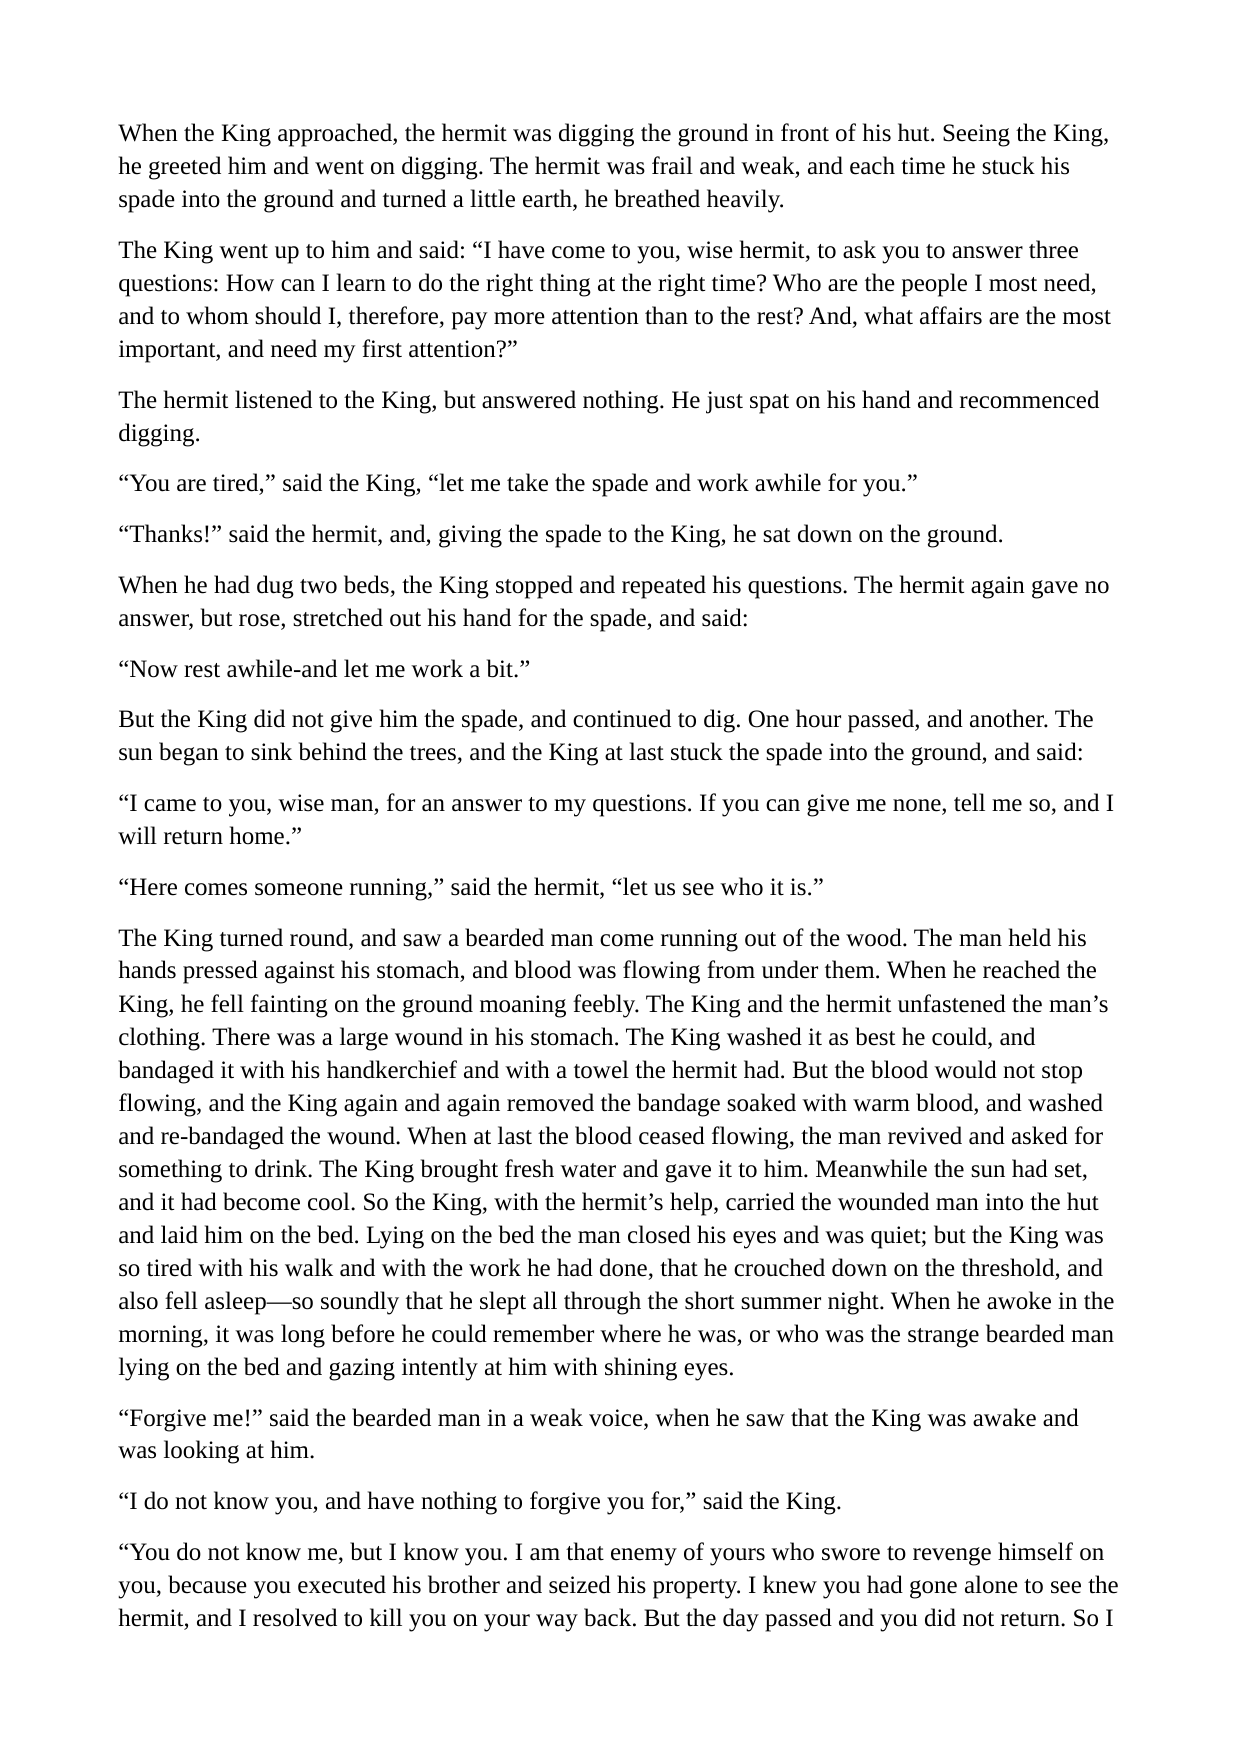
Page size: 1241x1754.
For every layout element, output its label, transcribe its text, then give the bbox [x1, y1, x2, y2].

text The hermit listened to the King, but answered nothing. He just spat on his hand and recommenced digging. [118, 385, 1122, 446]
text “I came to you, wise man, for an answer to my questions. If you can give me none, tell me so, and I will return home.” [118, 788, 1122, 850]
text But the King did not give him the spade, and continued to dig. One hour passed, and another. The sun began to sink behind the trees, and the King at last stuck the spade into the ground, and said: [118, 704, 1122, 766]
text “Here comes someone running,” said the hermit, “let us see who it is.” [118, 872, 1122, 901]
text When the King approached, the hermit was digging the ground in front of his hut. Seeing the King, he greeted him and went on digging. The hermit was frail and weak, and each time he stuck his spade into the ground and turned a little earth, he breathed heavily. [118, 118, 1122, 213]
text When he had dug two beds, the King stopped and repeated his questions. The hermit again gave no answer, but rose, stretched out his hand for the spade, and said: [118, 570, 1122, 632]
text “You are tired,” said the King, “let me take the spade and work awhile for you.” [118, 468, 1122, 497]
text The King turned round, and saw a bearded man come running out of the wood. The man held his hands pressed against his stomach, and blood was flowing from under them. When he reached the King, he fell fainting on the ground moaning feebly. The King and the hermit unfastened the man’s clothing. There was a large wound in his stomach. The King washed it as best he could, and bandaged it with his handkerchief and with a towel the hermit had. But the blood would not stop flowing, and the King again and again removed the bandage soaked with warm blood, and washed and re-bandaged the wound. When at last the blood ceased flowing, the man revived and asked for something to drink. The King brought fresh water and gave it to him. Meanwhile the sun had set, and it had become cool. So the King, with the hermit’s help, carried the wounded man into the hut and laid him on the bed. Lying on the bed the man closed his eyes and was quiet; but the King was so tired with his walk and with the work he had done, that he crouched down on the threshold, and also fell asleep—so soundly that he slept all through the short summer night. When he awoke in the morning, it was long before he could remember where he was, or who was the strange bearded man lying on the bed and gazing intently at him with shining eyes. [118, 923, 1122, 1381]
text “Now rest awhile-and let me work a bit.” [118, 654, 1122, 682]
text The King went up to him and said: “I have come to you, wise hermit, to ask you to answer three questions: How can I learn to do the right thing at the right time? Who are the people I most need, and to whom should I, therefore, pay more attention than to the rest? And, what affairs are the most important, and need my first attention?” [118, 235, 1122, 363]
text “Thanks!” said the hermit, and, giving the spade to the King, he sat down on the ground. [118, 519, 1122, 548]
text “I do not know you, and have nothing to forgive you for,” said the King. [118, 1486, 1122, 1515]
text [118, 1537, 1122, 1632]
text “Forgive me!” said the bearded man in a weak voice, when he saw that the King was awake and was looking at him. [118, 1403, 1122, 1464]
